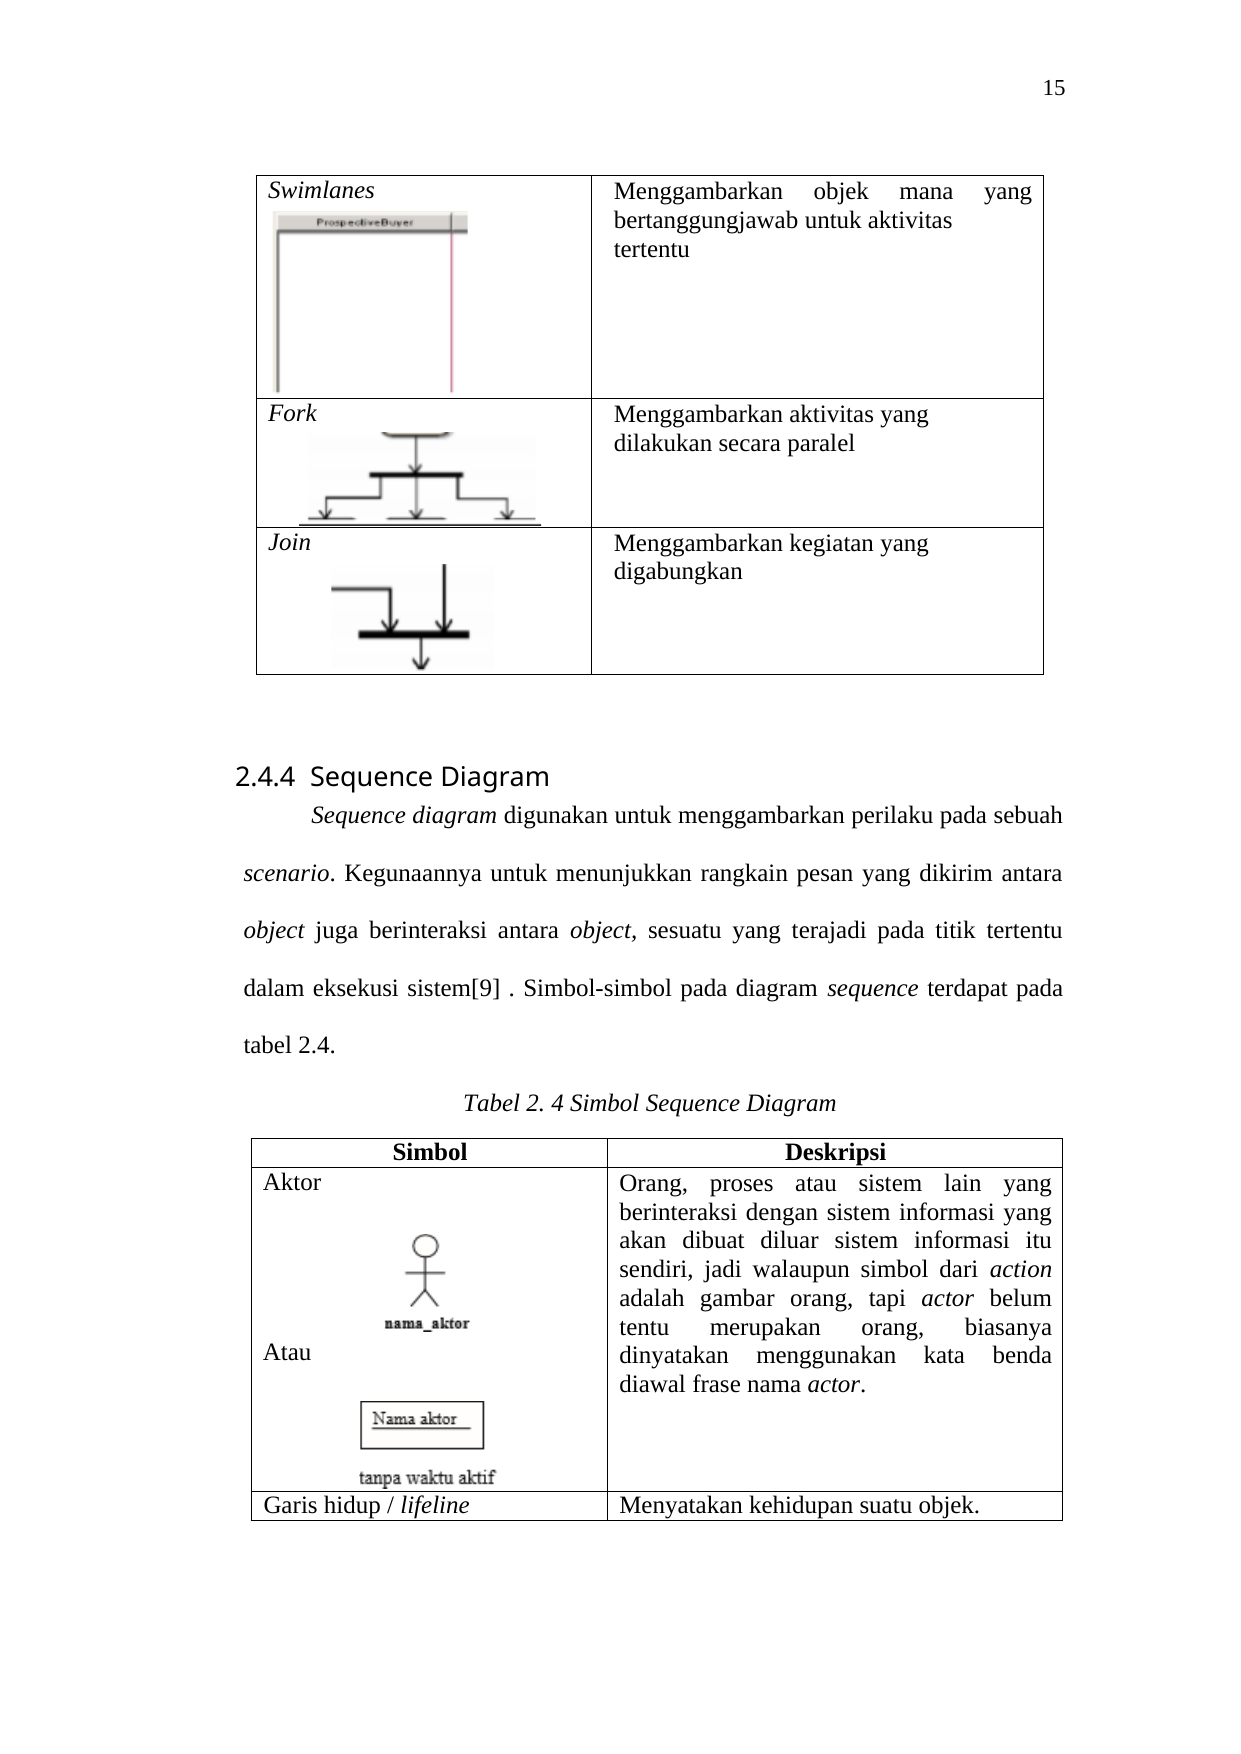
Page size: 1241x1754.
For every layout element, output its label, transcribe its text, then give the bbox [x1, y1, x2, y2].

table_cell Orang, proses atau sistem lain yang berinteraksi dengan sistem informasi yang akan dibuat diluar sistem informasi itu sendiri, jadi walaupun simbol dari action adalah gambar orang, tapi actor belum tentu merupakan orang, biasanya dinyatakan menggunakan kata benda diawal frase nama actor. [608, 1168, 1062, 1491]
picture [272, 211, 468, 394]
table_cell Menggambarkan kegiatan yang digabungkan [592, 528, 1043, 674]
table_cell Menyatakan kehidupan suatu objek. [608, 1492, 1062, 1520]
table_header Deskripsi [608, 1139, 1062, 1167]
subtitle Sequence Diagram [235, 758, 1113, 794]
table_cell Fork [257, 399, 591, 527]
text Tabel 2. 4 Simbol Sequence Diagram [463, 1088, 1113, 1117]
picture [299, 432, 542, 526]
table_header Menggambarkan objek mana yang bertanggungjawab untuk aktivitas tertentu [592, 176, 1043, 398]
text Sequence diagram digunakan untuk menggambarkan perilaku pada sebuah scenario. Kegunaannya untuk menunjukkan rangkain pesan yang dikirim antara object juga berinteraksi antara object, sesuatu yang terajadi pada titik tertentu dalam eksekusi sistem[9] . Simbol-simbol pada diagram sequence terdapat pada tabel 2.4. [243, 801, 1063, 1059]
picture [384, 1234, 471, 1332]
table_cell Menggambarkan aktivitas yang dilakukan secara paralel [592, 399, 1043, 527]
table_cell Join [257, 528, 591, 674]
picture [359, 1401, 497, 1489]
table_header Simbol [252, 1139, 607, 1167]
table_header Swimlanes [257, 176, 591, 398]
table_cell Aktor Atau [252, 1168, 607, 1491]
picture [330, 564, 495, 671]
table_cell Garis hidup / lifeline [252, 1492, 607, 1520]
